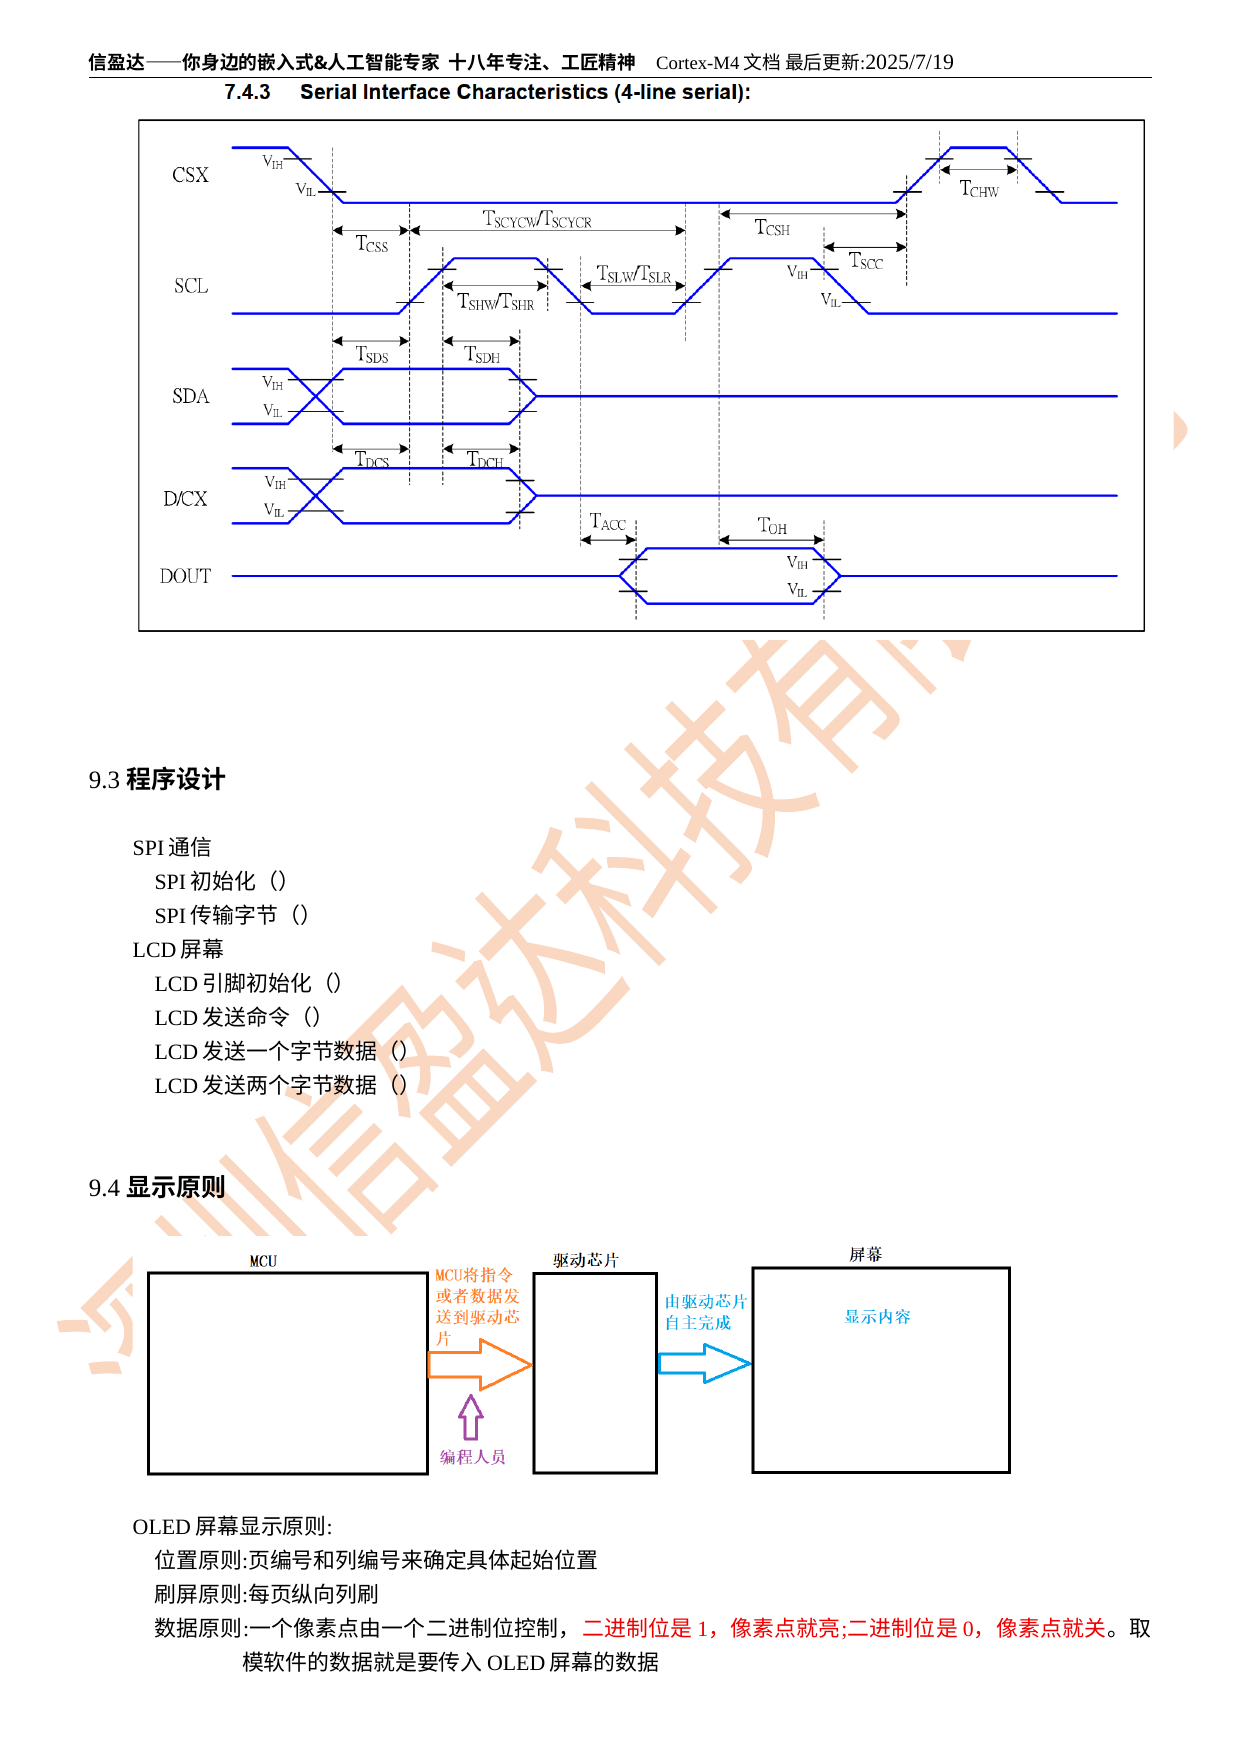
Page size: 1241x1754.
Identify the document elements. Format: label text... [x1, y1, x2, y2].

text SPI通信 [89, 829, 1152, 863]
subtitle 显示原则 [89, 1151, 1152, 1219]
text 刷屏原则:每页纵向列刷 [89, 1576, 1152, 1610]
text LCD屏幕 [89, 931, 1152, 965]
subtitle 程序设计 [89, 744, 1152, 812]
text LCD引脚初始化（） [89, 965, 1152, 999]
text SPI初始化（） [89, 863, 1152, 897]
text 位置原则:页编号和列编号来确定具体起始位置 [89, 1542, 1152, 1576]
text OLED屏幕显示原则: [89, 1508, 1152, 1542]
text LCD发送一个字节数据（） [89, 1033, 1152, 1067]
picture [132, 81, 1174, 640]
text LCD发送两个字节数据（） [89, 1067, 1152, 1101]
text SPI传输字节（） [89, 897, 1152, 931]
text LCD发送命令（） [89, 999, 1152, 1033]
picture [132, 1236, 1024, 1485]
text 数据原则:一个像素点由一个二进制位控制，二进制位是1，像素点就亮;二进制位是0，像素点就关。取模软件的数据就是要传入OLED屏幕的数据 [154, 1610, 1152, 1678]
